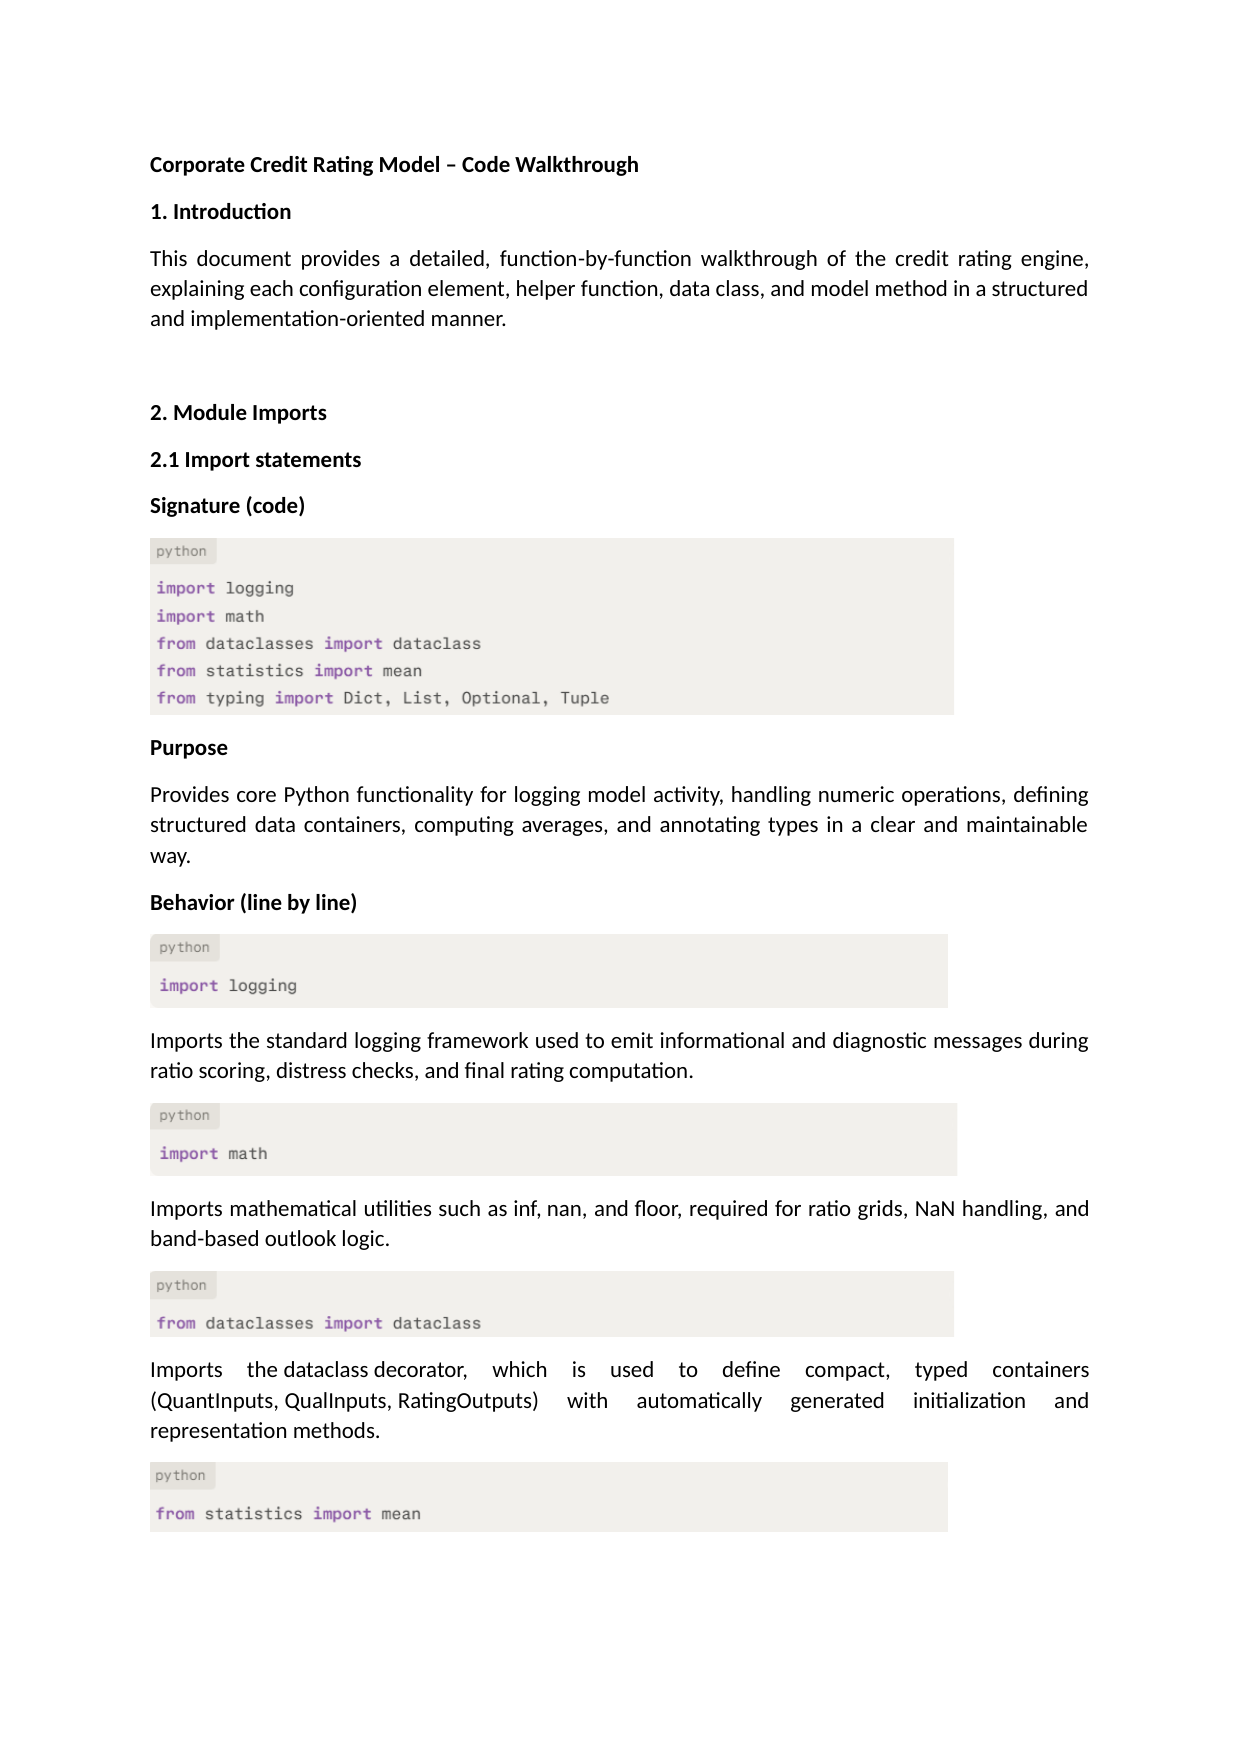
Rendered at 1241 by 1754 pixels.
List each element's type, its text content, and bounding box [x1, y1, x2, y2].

picture [150, 1103, 958, 1176]
text Imports mathematical utilities such as inf, nan, and floor, required for ratio grids, NaN handling, and band-based outlook logic.​ [150, 1194, 1090, 1252]
text Imports the dataclass decorator, which is used to define compact, typed containers (QuantInputs, QualInputs, RatingOutputs) with automatically generated initialization and representation methods.​ [150, 1356, 1090, 1444]
text 1. Introduction [150, 197, 1090, 225]
picture [150, 1271, 955, 1337]
text Imports the standard logging framework used to emit informational and diagnostic messages during ratio scoring, distress checks, and final rating computation.​ [150, 1026, 1090, 1084]
text 2. Module Imports [150, 398, 1090, 426]
picture [150, 934, 948, 1008]
text This document provides a detailed, function-by-function walkthrough of the credit rating engine, explaining each configuration element, helper function, data class, and model method in a structured and implementation-oriented manner.​ [150, 244, 1090, 332]
text Signature (code) [150, 492, 1090, 520]
picture [150, 1462, 948, 1532]
text Purpose [150, 733, 1090, 761]
picture [150, 538, 955, 715]
text Behavior (line by line) [150, 888, 1090, 916]
text Provides core Python functionality for logging model activity, handling numeric operations, defining structured data containers, computing averages, and annotating types in a clear and maintainable way.​ [150, 780, 1090, 869]
text Corporate Credit Rating Model – Code Walkthrough [150, 150, 1090, 178]
text 2.1 Import statements [150, 445, 1090, 473]
